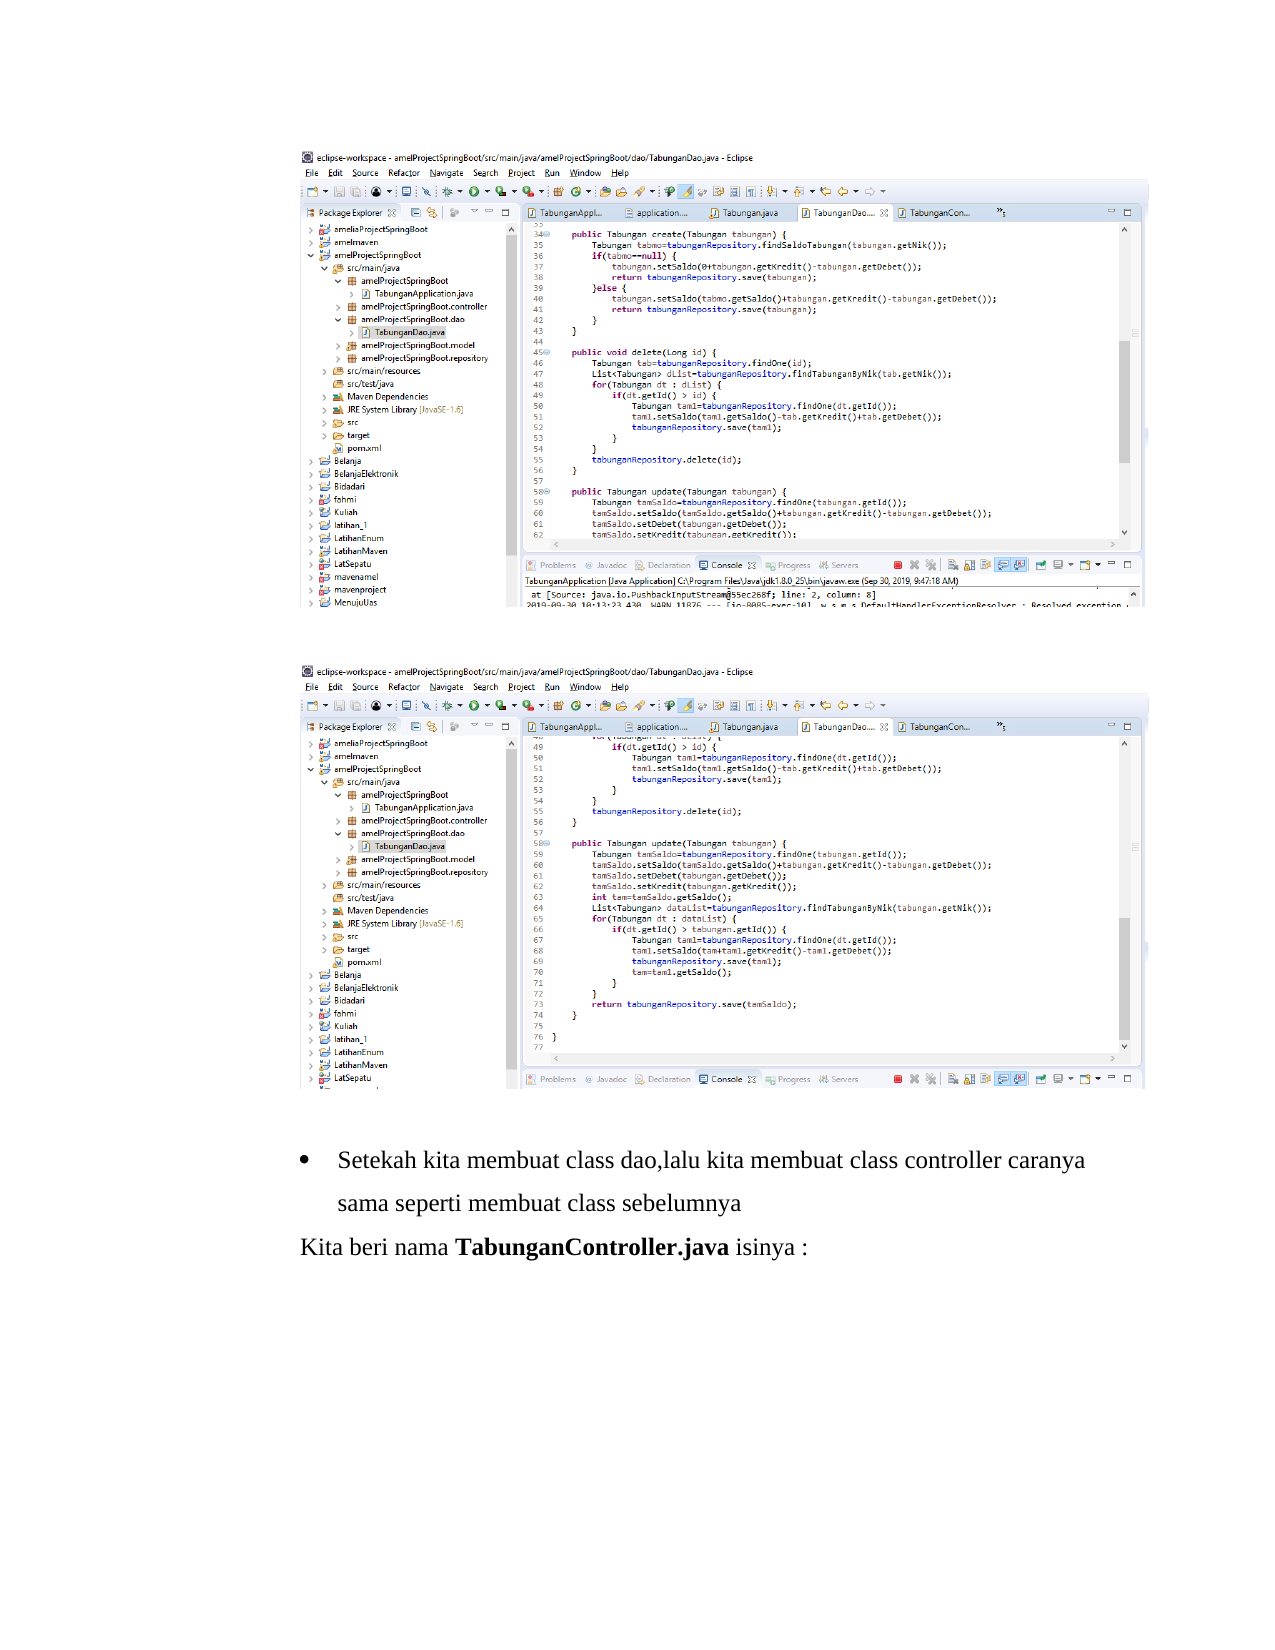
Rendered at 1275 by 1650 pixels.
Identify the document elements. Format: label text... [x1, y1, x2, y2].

picture [300, 150, 1149, 607]
list Setekah kita membuat class dao,lalu kita membuat class controller caranya sama seperti membuat class sebelumnya [300, 1145, 1125, 1217]
picture [300, 663, 1149, 1089]
list Kita beri nama TabunganController.java isinya : [300, 1232, 1125, 1260]
